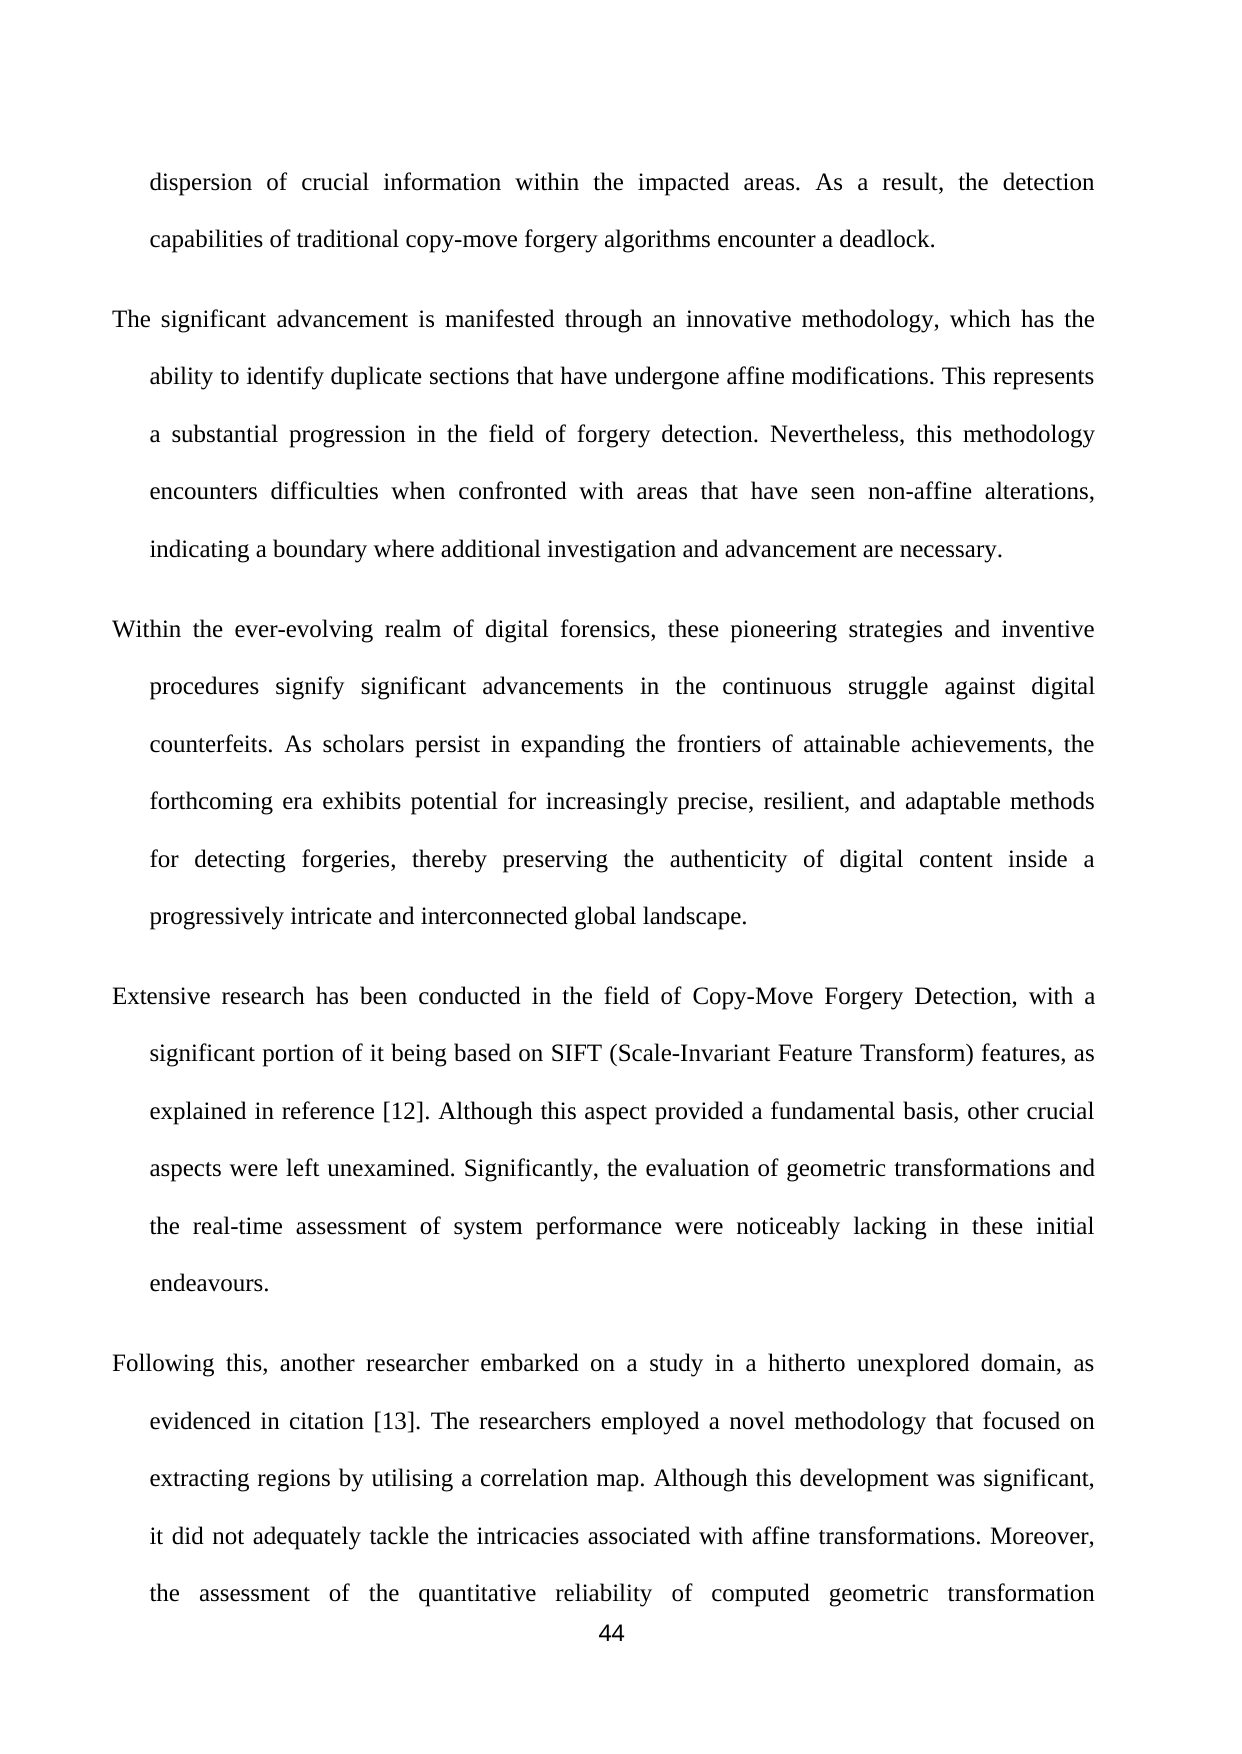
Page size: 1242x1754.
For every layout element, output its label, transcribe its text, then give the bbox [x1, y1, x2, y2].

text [112, 167, 1096, 253]
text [112, 1348, 1096, 1607]
text The significant advancement is manifested through an innovative methodology, which has the ability to identify duplicate sections that have undergone affine modifications. This represents a substantial progression in the field of forgery detection. Nevertheless, this methodology encounters difficulties when confronted with areas that have seen non-affine alterations, indicating a boundary where additional investigation and advancement are necessary. [112, 304, 1096, 563]
text Within the ever-evolving realm of digital forensics, these pioneering strategies and inventive procedures signify significant advancements in the continuous struggle against digital counterfeits. As scholars persist in expanding the frontiers of attainable achievements, the forthcoming era exhibits potential for increasingly precise, resilient, and adaptable methods for detecting forgeries, thereby preserving the authenticity of digital content inside a progressively intricate and interconnected global landscape. [112, 614, 1096, 930]
text Extensive research has been conducted in the field of Copy-Move Forgery Detection, with a significant portion of it being based on SIFT (Scale-Invariant Feature Transform) features, as explained in reference [12]. Although this aspect provided a fundamental basis, other crucial aspects were left unexamined. Significantly, the evaluation of geometric transformations and the real-time assessment of system performance were noticeably lacking in these initial endeavours. [112, 981, 1096, 1297]
